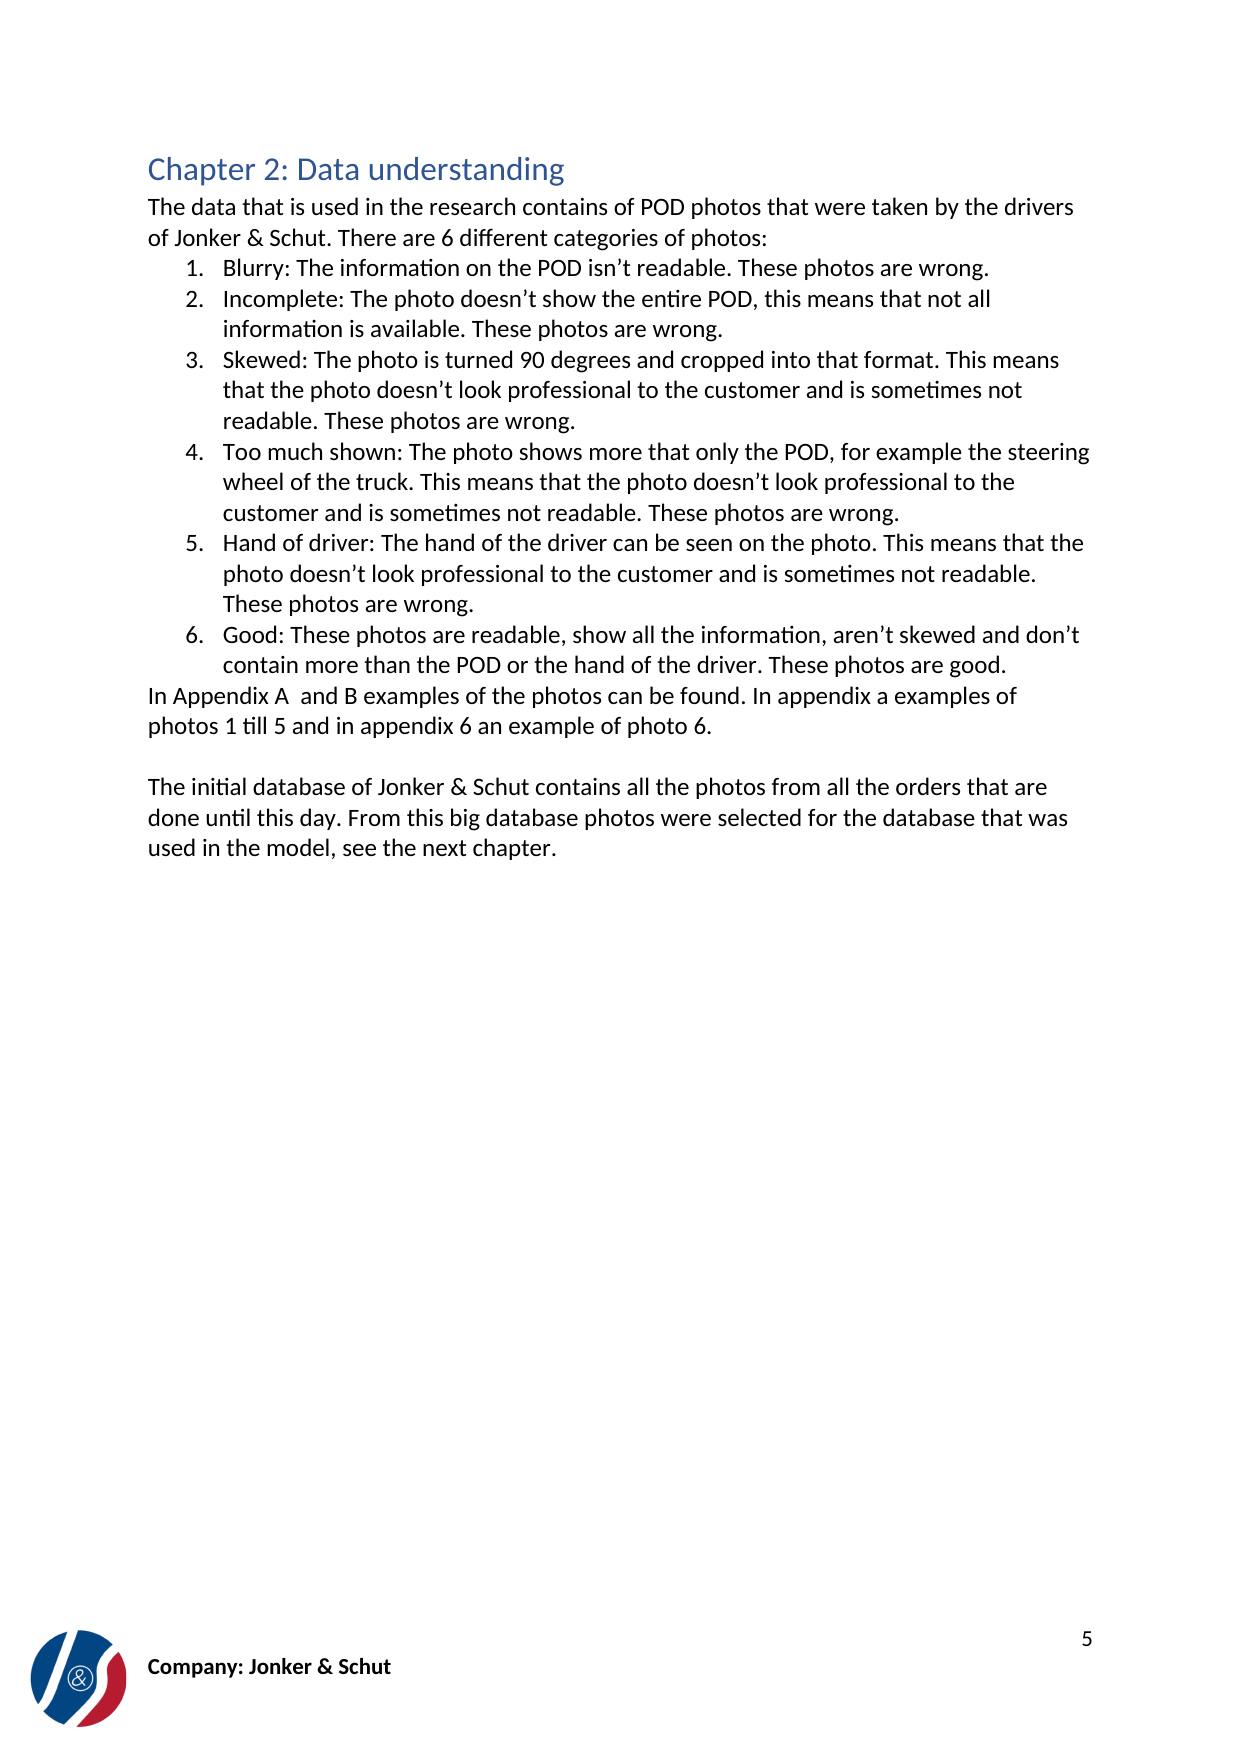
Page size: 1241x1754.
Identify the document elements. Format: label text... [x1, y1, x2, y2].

text The initial database of Jonker & Schut contains all the photos from all the orders that are done until this day. From this big database photos were selected for the database that was used in the model, see the next chapter. [148, 771, 1093, 863]
list Too much shown: The photo shows more that only the POD, for example the steering wheel of the truck. This means that the photo doesn’t look professional to the customer and is sometimes not readable. These photos are wrong. [185, 436, 1093, 527]
list Hand of driver: The hand of the driver can be seen on the photo. This means that the photo doesn’t look professional to the customer and is sometimes not readable. These photos are wrong. [185, 527, 1093, 619]
subtitle Chapter 2: Data understanding [148, 148, 1093, 188]
list Skewed: The photo is turned 90 degrees and cropped into that format. This means that the photo doesn’t look professional to the customer and is sometimes not readable. These photos are wrong. [185, 344, 1093, 436]
list Blurry: The information on the POD isn’t readable. These photos are wrong. [185, 253, 1093, 283]
picture [30, 1630, 127, 1728]
list Incomplete: The photo doesn’t show the entire POD, this means that not all information is available. These photos are wrong. [185, 283, 1093, 344]
text The data that is used in the research contains of POD photos that were taken by the drivers of Jonker & Schut. There are 6 different categories of photos: [148, 192, 1093, 253]
text In Appendix A and B examples of the photos can be found. In appendix a examples of photos 1 till 5 and in appendix 6 an example of photo 6. [148, 680, 1093, 741]
list Good: These photos are readable, show all the information, aren’t skewed and don’t contain more than the POD or the hand of the driver. These photos are good. [185, 619, 1093, 680]
